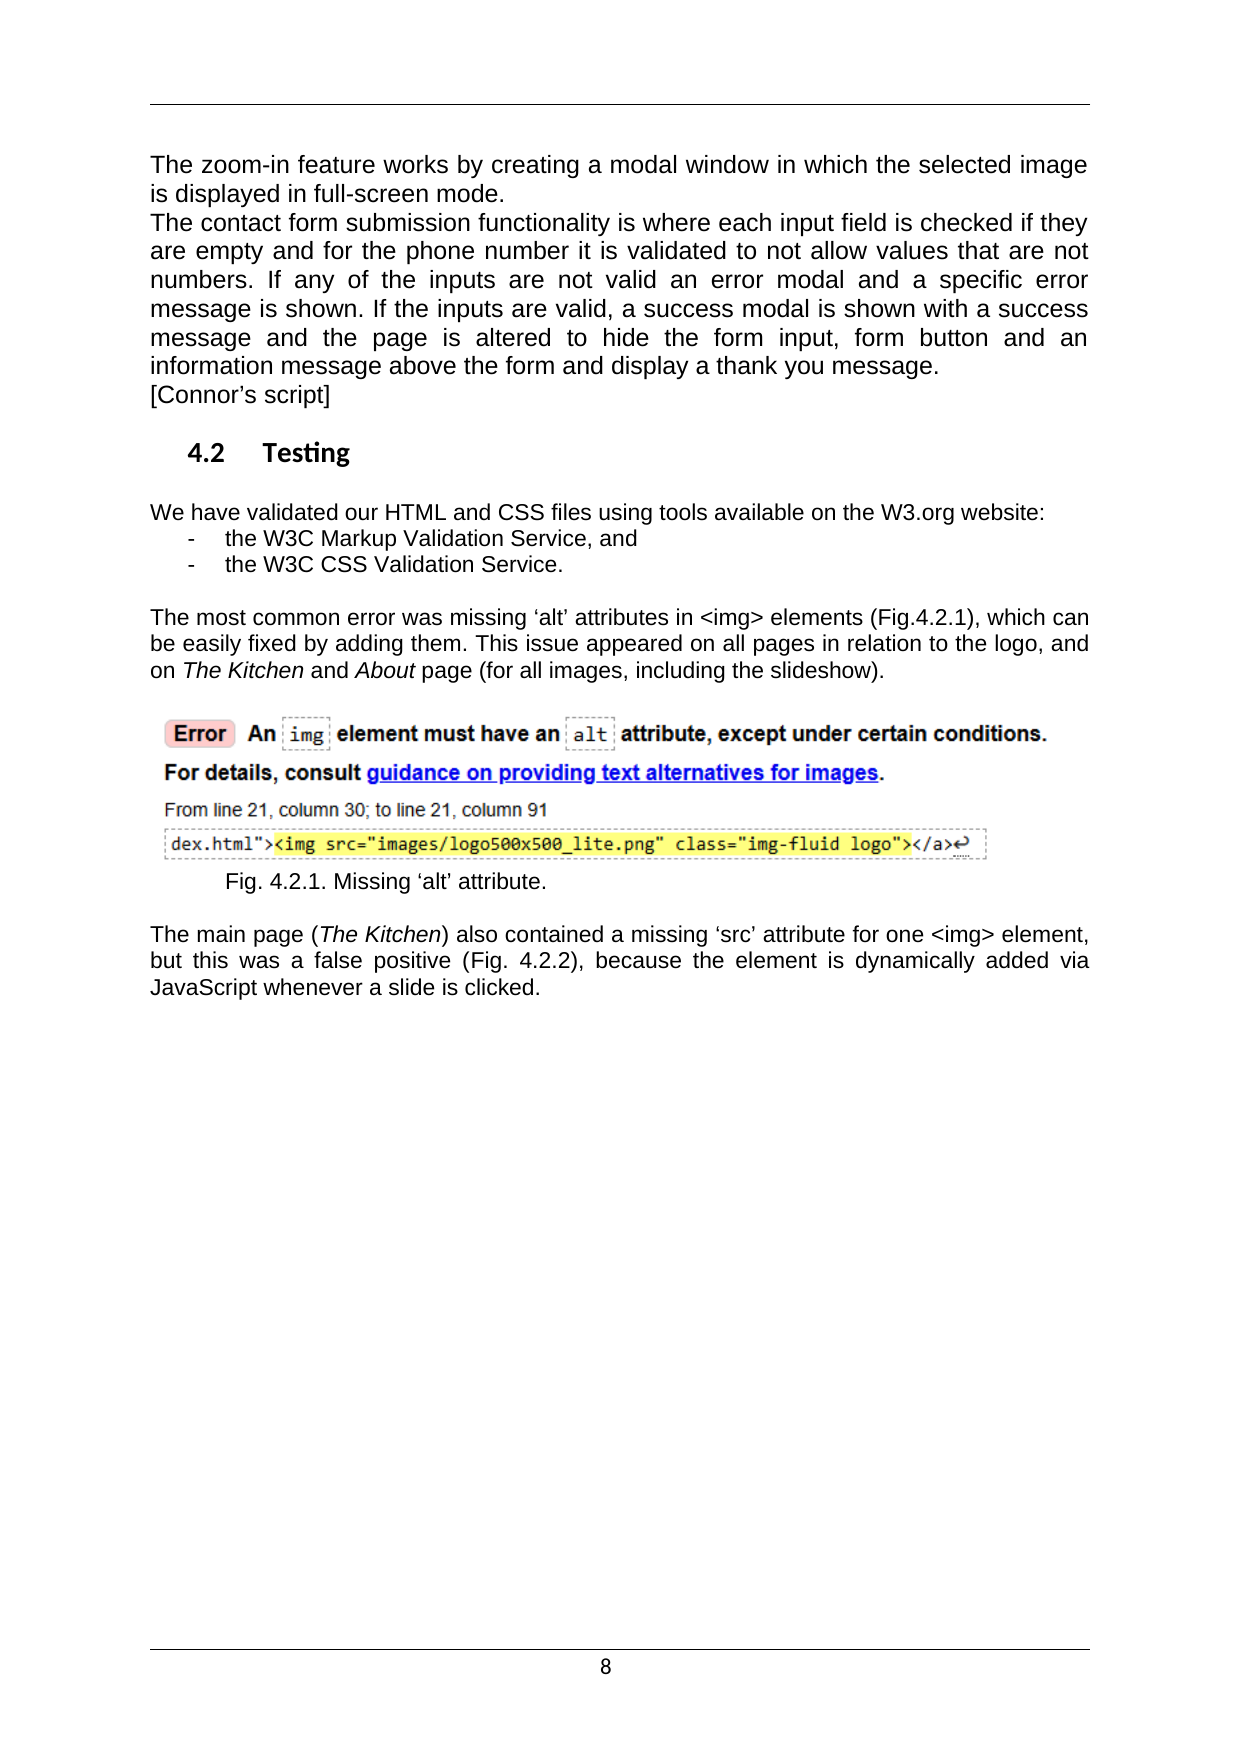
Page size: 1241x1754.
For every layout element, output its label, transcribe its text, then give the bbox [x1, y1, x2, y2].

text [Connor’s script] [150, 380, 1090, 409]
text The contact form submission functionality is where each input field is checked if they are empty and for the phone number it is validated to not allow values that are not numbers. If any of the inputs are not valid an error modal and a specific error message is shown. If the inputs are valid, a success modal is shown with a success message and the page is altered to hide the form input, form button and an information message above the form and display a thank you message. [150, 207, 1090, 380]
text The zoom-in feature works by creating a modal window in which the selected image is displayed in full-screen mode. [150, 150, 1090, 207]
list the W3C Markup Validation Service, and [187, 525, 1090, 551]
subtitle Testing [187, 434, 1090, 469]
text The most common error was missing ‘alt’ attributes in <img> elements (Fig.4.2.1), which can be easily fixed by adding them. This issue appeared on all pages in relation to the logo, and on The Kitchen and About page (for all images, including the slideshow). [150, 604, 1090, 683]
picture [150, 709, 1091, 869]
text Fig. 4.2.1. Missing ‘alt’ attribute. [150, 869, 1090, 895]
list the W3C CSS Validation Service. [187, 551, 1090, 578]
text We have validated our HTML and CSS files using tools available on the W3.org website: [150, 498, 1090, 525]
text The main page (The Kitchen) also contained a missing ‘src’ attribute for one <img> element, but this was a false positive (Fig. 4.2.2), because the element is dynamically added via JavaScript whenever a slide is clicked. [150, 921, 1090, 1000]
